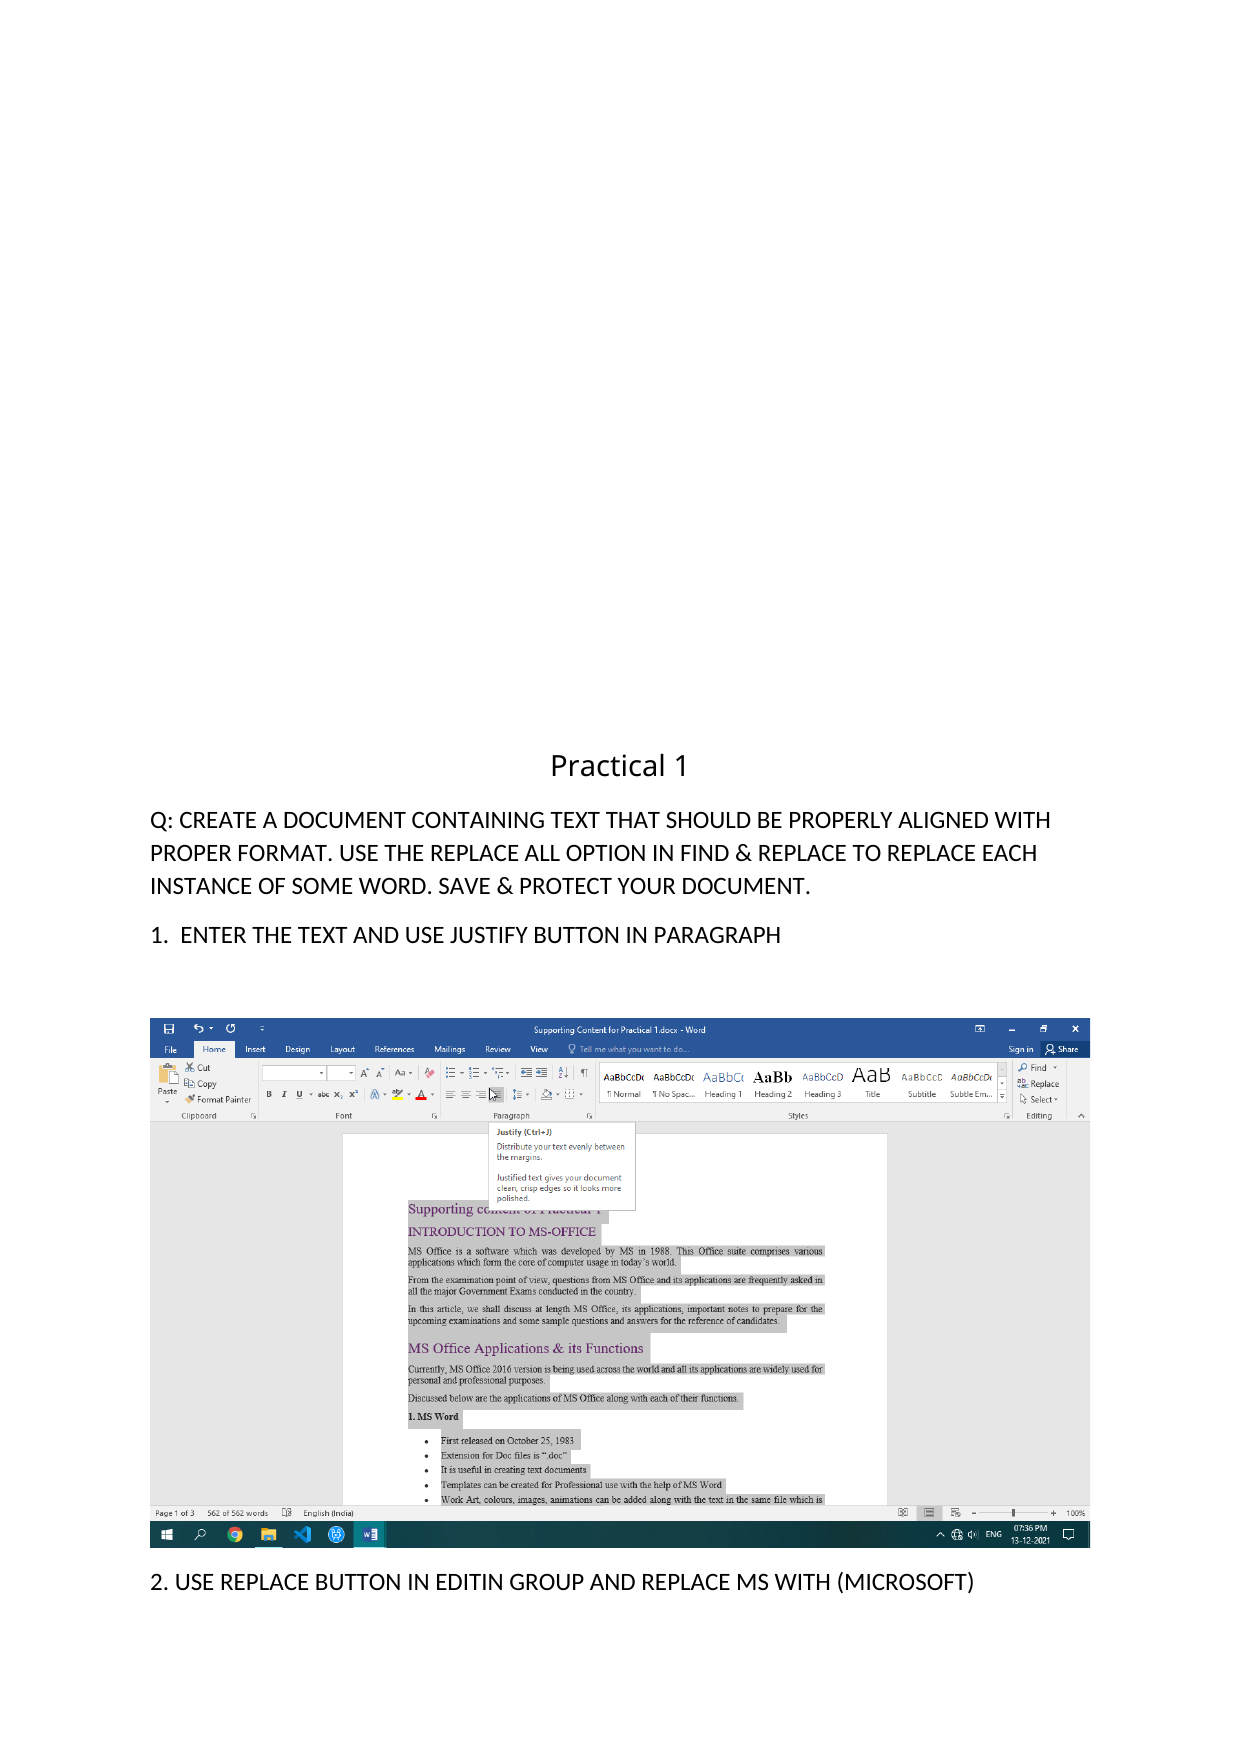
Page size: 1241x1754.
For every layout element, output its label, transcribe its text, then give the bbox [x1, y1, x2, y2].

text 2. USE REPLACE BUTTON IN EDITIN GROUP AND REPLACE MS WITH (MICROSOFT) [150, 1566, 1090, 1597]
text Q: CREATE A DOCUMENT CONTAINING TEXT THAT SHOULD BE PROPERLY ALIGNED WITH PROPER FORMAT. USE THE REPLACE ALL OPTION IN FIND & REPLACE TO REPLACE EACH INSTANCE OF SOME WORD. SAVE & PROTECT YOUR DOCUMENT. [150, 804, 1090, 901]
picture [150, 1018, 1091, 1548]
text Practical 1 [150, 745, 1090, 784]
text 1. ENTER THE TEXT AND USE JUSTIFY BUTTON IN PARAGRAPH [150, 920, 1090, 950]
